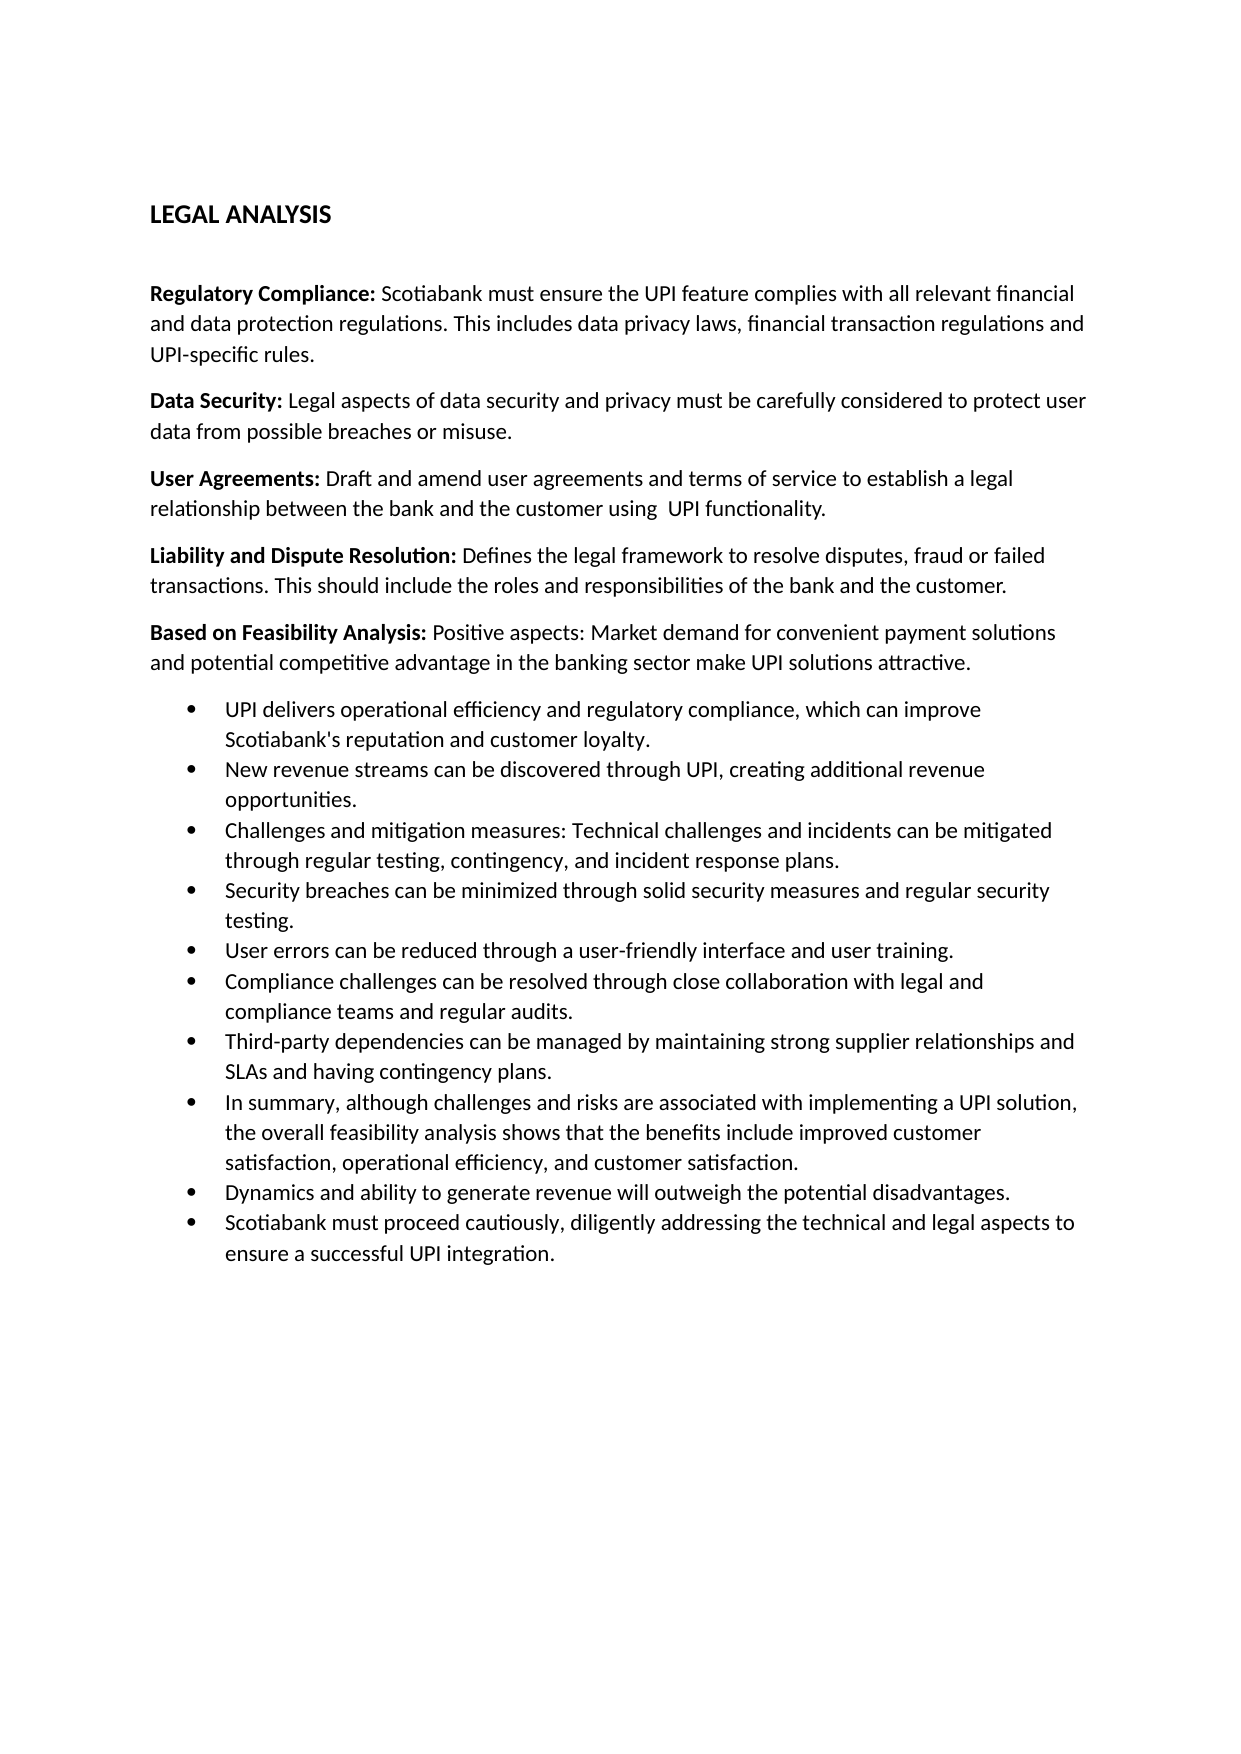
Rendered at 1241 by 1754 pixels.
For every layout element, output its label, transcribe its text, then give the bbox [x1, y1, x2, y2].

list UPI delivers operational efficiency and regulatory compliance, which can improve Scotiabank's reputation and customer loyalty. [187, 695, 1090, 753]
text Data Security: Legal aspects of data security and privacy must be carefully considered to protect user data from possible breaches or misuse. [150, 387, 1090, 445]
list Scotiabank must proceed cautiously, diligently addressing the technical and legal aspects to ensure a successful UPI integration. [187, 1208, 1090, 1267]
list Compliance challenges can be resolved through close collaboration with legal and compliance teams and regular audits. [187, 967, 1090, 1025]
list In summary, although challenges and risks are associated with implementing a UPI solution, the overall feasibility analysis shows that the benefits include improved customer satisfaction, operational efficiency, and customer satisfaction. [187, 1088, 1090, 1176]
subtitle LEGAL ANALYSIS [150, 197, 1090, 230]
list Third-party dependencies can be managed by maintaining strong supplier relationships and SLAs and having contingency plans. [187, 1027, 1090, 1086]
list New revenue streams can be discovered through UPI, creating additional revenue opportunities. [187, 755, 1090, 814]
list User errors can be reduced through a user-friendly interface and user training. [187, 937, 1090, 965]
text Based on Feasibility Analysis: Positive aspects: Market demand for convenient payment solutions and potential competitive advantage in the banking sector make UPI solutions attractive. [150, 618, 1090, 676]
list Challenges and mitigation measures: Technical challenges and incidents can be mitigated through regular testing, contingency, and incident response plans. [187, 816, 1090, 874]
list Security breaches can be minimized through solid security measures and regular security testing. [187, 876, 1090, 934]
text Regulatory Compliance: Scotiabank must ensure the UPI feature complies with all relevant financial and data protection regulations. This includes data privacy laws, financial transaction regulations and UPI-specific rules. [150, 279, 1090, 368]
text User Agreements: Draft and amend user agreements and terms of service to establish a legal relationship between the bank and the customer using UPI functionality. [150, 464, 1090, 522]
text Liability and Dispute Resolution: Defines the legal framework to resolve disputes, fraud or failed transactions. This should include the roles and responsibilities of the bank and the customer. [150, 541, 1090, 599]
list Dynamics and ability to generate revenue will outweigh the potential disadvantages. [187, 1178, 1090, 1206]
